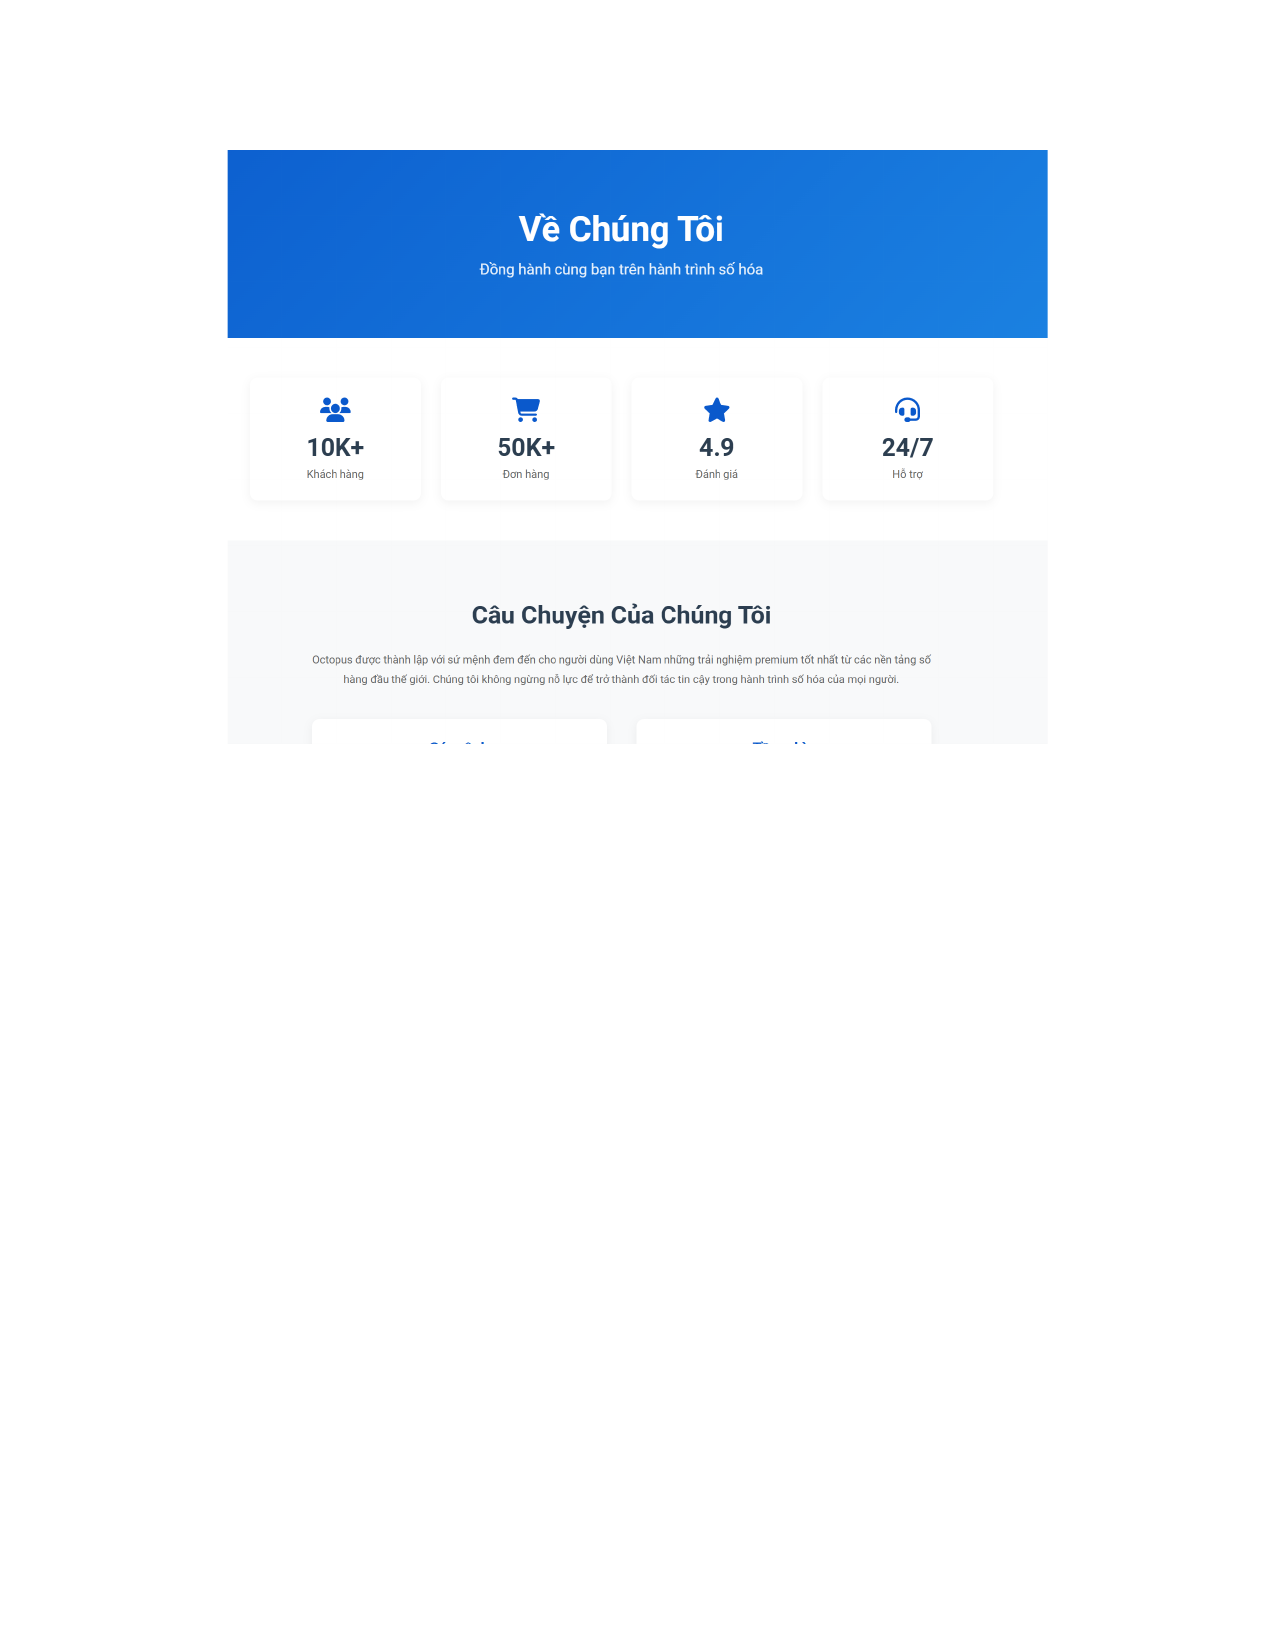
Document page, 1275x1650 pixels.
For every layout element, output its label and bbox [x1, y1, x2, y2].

picture [227, 150, 1048, 744]
